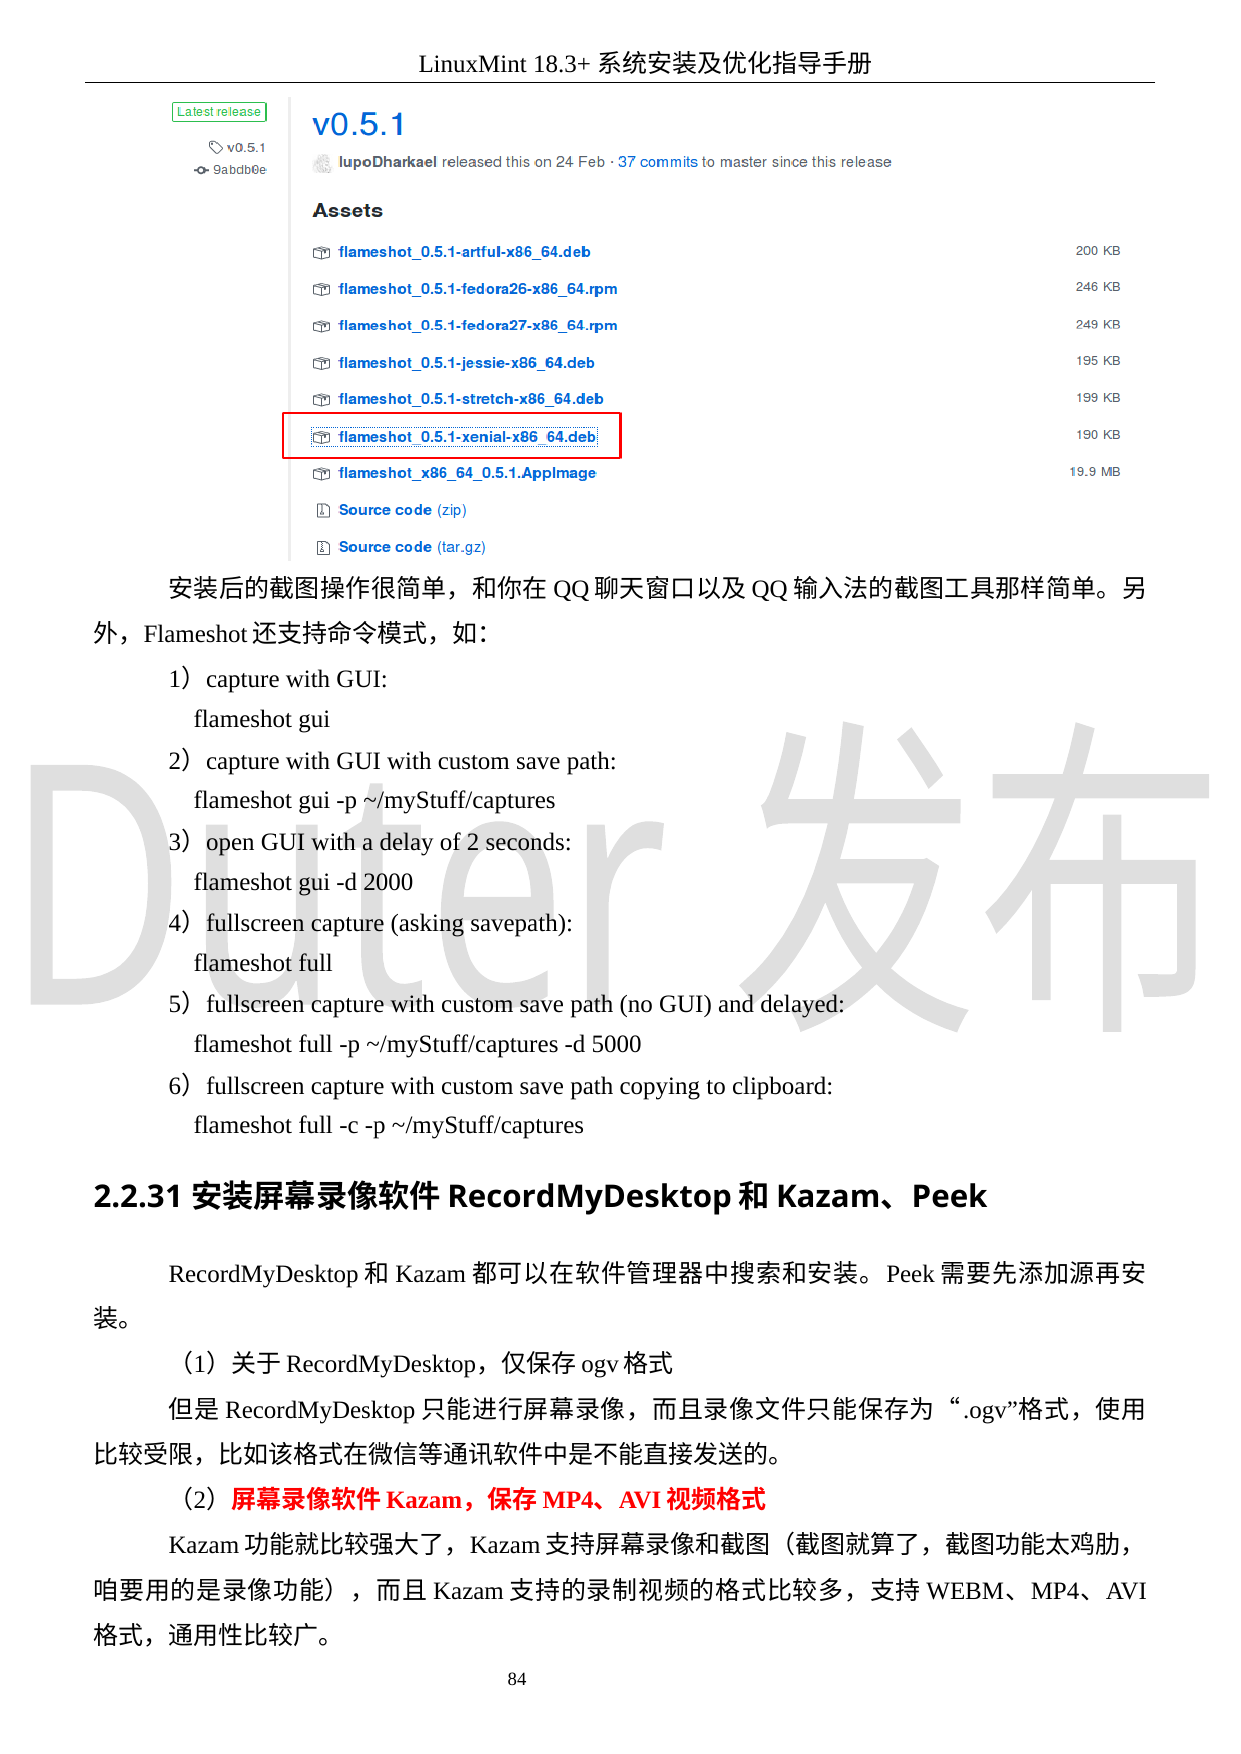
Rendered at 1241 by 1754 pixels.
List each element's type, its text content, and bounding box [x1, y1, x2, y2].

subtitle 2.2.31 安装屏幕录像软件RecordMyDesktop和Kazam、Peek [93, 1171, 1147, 1217]
text RecordMyDesktop和Kazam都可以在软件管理器中搜索和安装。Peek需要先添加源再安装。 [93, 1253, 1147, 1335]
text 1）capture with GUI: [93, 659, 1147, 695]
text 2）capture with GUI with custom save path: [93, 740, 1147, 776]
text （2）屏幕录像软件Kazam，保存MP4、AVI视频格式 [93, 1480, 1147, 1516]
text （1）关于RecordMyDesktop，仅保存ogv格式 [93, 1344, 1147, 1380]
text flameshot full -p ~/myStuff/captures -d 5000 [93, 1029, 1147, 1058]
picture [168, 97, 1136, 561]
text flameshot full [93, 948, 1147, 977]
text flameshot gui [93, 704, 1147, 733]
text 但是RecordMyDesktop只能进行屏幕录像，而且录像文件只能保存为“.ogv”格式，使用比较受限，比如该格式在微信等通讯软件中是不能直接发送的。 [93, 1389, 1147, 1471]
text flameshot full -c -p ~/myStuff/captures [93, 1110, 1147, 1139]
text Kazam功能就比较强大了，Kazam支持屏幕录像和截图（截图就算了，截图功能太鸡肋，咱要用的是录像功能），而且Kazam支持的录制视频的格式比较多，支持WEBM、MP4、AVI格式，通用性比较广。 [93, 1525, 1147, 1652]
text 5）fullscreen capture with custom save path (no GUI) and delayed: [93, 984, 1147, 1020]
text 安装后的截图操作很简单，和你在QQ聊天窗口以及QQ输入法的截图工具那样简单。另外，Flameshot还支持命令模式，如： [93, 568, 1147, 650]
text 4）fullscreen capture (asking savepath): [93, 903, 1147, 939]
text 3）open GUI with a delay of 2 seconds: [93, 821, 1147, 858]
text flameshot gui -p ~/myStuff/captures [93, 785, 1147, 814]
text flameshot gui -d 2000 [93, 867, 1147, 895]
text 6）fullscreen capture with custom save path copying to clipboard: [93, 1065, 1147, 1101]
